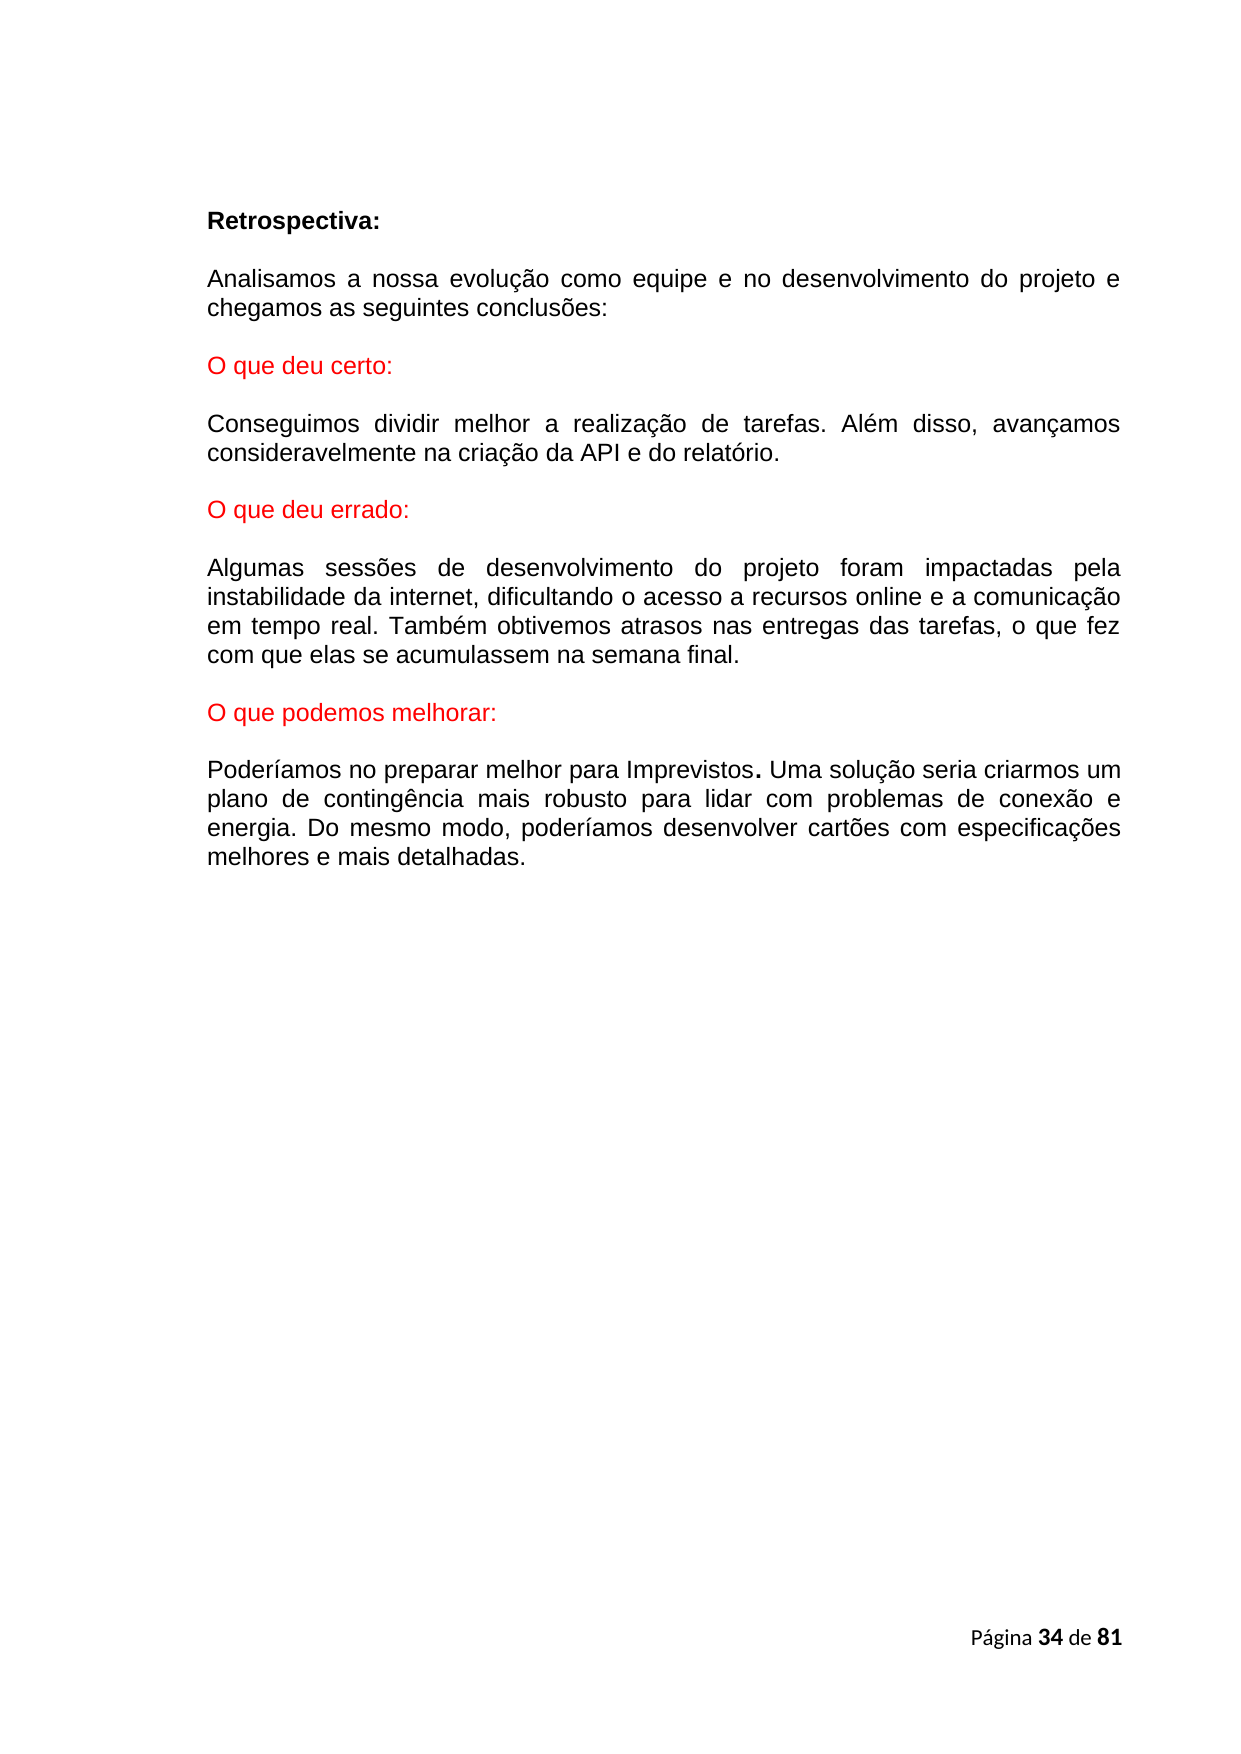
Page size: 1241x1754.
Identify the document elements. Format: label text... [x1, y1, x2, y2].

text Poderíamos no preparar melhor para Imprevistos. Uma solução seria criarmos um plano de contingência mais robusto para lidar com problemas de conexão e energia. Do mesmo modo, poderíamos desenvolver cartões com especificações melhores e mais detalhadas. [207, 756, 1122, 871]
text Conseguimos dividir melhor a realização de tarefas. Além disso, avançamos consideravelmente na criação da API e do relatório. [207, 409, 1122, 466]
text O que podemos melhorar: [207, 698, 1122, 726]
text Algumas sessões de desenvolvimento do projeto foram impactadas pela instabilidade da internet, dificultando o acesso a recursos online e a comunicação em tempo real. Também obtivemos atrasos nas entregas das tarefas, o que fez com que elas se acumulassem na semana final. [207, 553, 1122, 668]
text O que deu certo: [207, 351, 1122, 380]
text O que deu errado: [207, 496, 1122, 524]
text Retrospectiva: [207, 206, 1122, 235]
text Analisamos a nossa evolução como equipe e no desenvolvimento do projeto e chegamos as seguintes conclusões: [207, 264, 1122, 322]
